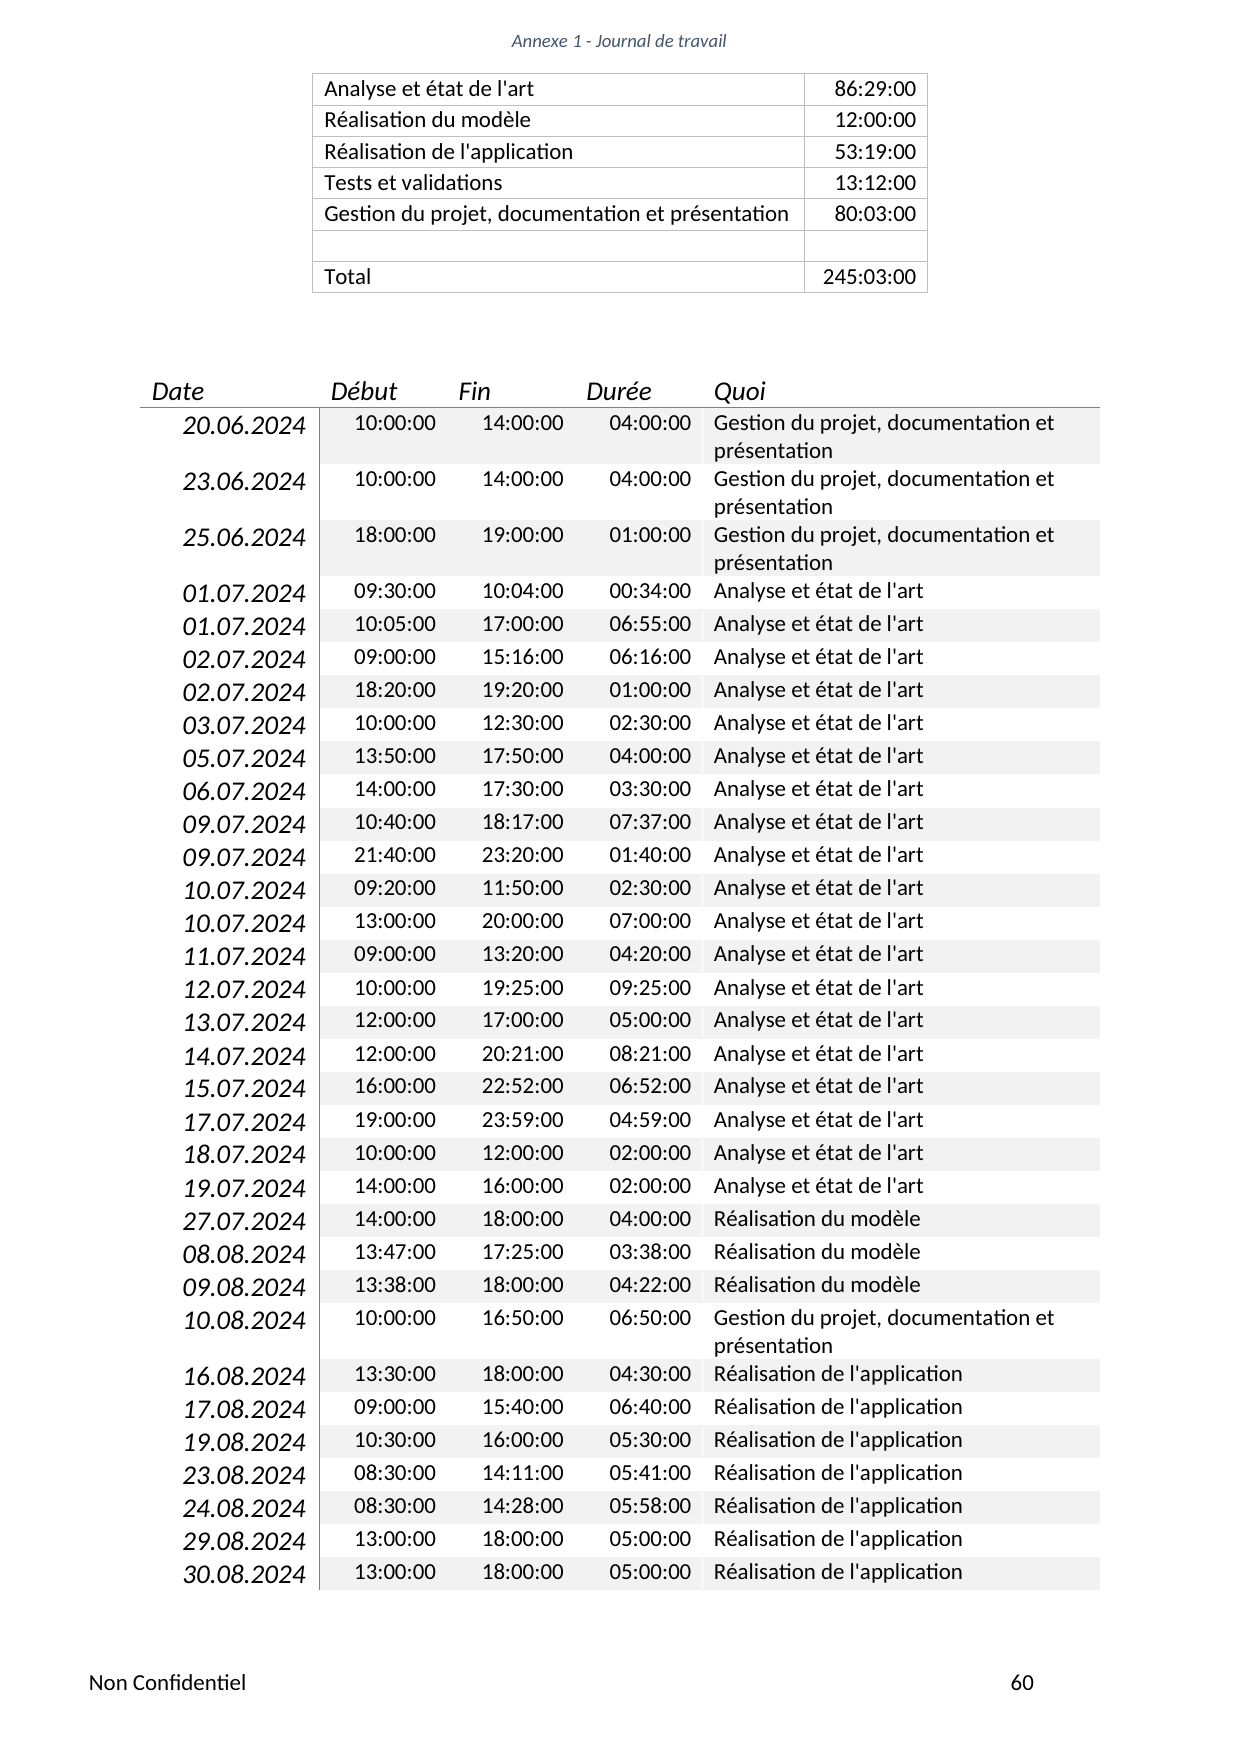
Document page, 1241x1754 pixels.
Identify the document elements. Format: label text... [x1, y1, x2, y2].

table_cell 07:37:00 [575, 808, 702, 841]
table_cell Réalisation de l'application [703, 1425, 1100, 1458]
table_cell 02:30:00 [575, 709, 702, 741]
table_cell 01:00:00 [575, 675, 702, 708]
table_cell 14:28:00 [447, 1491, 575, 1524]
table_cell 17:25:00 [447, 1237, 575, 1270]
table_cell 06:40:00 [575, 1392, 702, 1425]
table_cell 13:47:00 [320, 1237, 447, 1270]
table_cell 14:00:00 [447, 464, 575, 520]
table_cell 08:30:00 [320, 1458, 447, 1491]
table_cell 14:00:00 [320, 1171, 447, 1204]
table_cell 08:30:00 [320, 1491, 447, 1524]
table_cell 14:00:00 [320, 775, 447, 807]
table_cell 15.07.2024 [140, 1072, 319, 1105]
table_header Analyse et état de l'art [313, 74, 804, 104]
table_cell 09:30:00 [320, 576, 447, 609]
table_header 86:29:00 [805, 74, 927, 104]
table_cell Analyse et état de l'art [703, 940, 1100, 973]
table_cell 16:00:00 [320, 1072, 447, 1105]
table_cell 25.06.2024 [140, 520, 319, 576]
table_cell 17:30:00 [447, 775, 575, 807]
table_cell Réalisation du modèle [703, 1237, 1100, 1270]
table_cell 09:00:00 [320, 1392, 447, 1425]
table_cell 11:50:00 [447, 874, 575, 907]
table_cell [313, 231, 804, 261]
table_cell [805, 231, 927, 261]
table_cell 08:21:00 [575, 1039, 702, 1072]
table_cell 19.08.2024 [140, 1425, 319, 1458]
table_cell 09:20:00 [320, 874, 447, 907]
table_cell 00:34:00 [575, 576, 702, 609]
table_cell 10:00:00 [320, 464, 447, 520]
table_cell 30.08.2024 [140, 1557, 319, 1590]
table_cell 19:20:00 [447, 675, 575, 708]
table_cell 10:00:00 [320, 1303, 447, 1359]
table_cell 23:59:00 [447, 1105, 575, 1138]
table_cell 10:30:00 [320, 1425, 447, 1458]
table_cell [703, 1557, 1100, 1590]
table_cell 17.08.2024 [140, 1392, 319, 1425]
table_cell 19:25:00 [447, 973, 575, 1006]
table_cell 10.08.2024 [140, 1303, 319, 1359]
table_cell 23:20:00 [447, 841, 575, 873]
table_cell Analyse et état de l'art [703, 709, 1100, 741]
table_cell 16.08.2024 [140, 1359, 319, 1392]
table_cell Gestion du projet, documentation et présentation [703, 520, 1100, 576]
table_cell 10:00:00 [320, 1138, 447, 1171]
table_cell 03:38:00 [575, 1237, 702, 1270]
table_cell Analyse et état de l'art [703, 1006, 1100, 1039]
table_cell 18:00:00 [447, 1204, 575, 1237]
table_header Date [140, 374, 319, 407]
table_cell 10.07.2024 [140, 907, 319, 939]
table_cell 06.07.2024 [140, 775, 319, 807]
table_cell Analyse et état de l'art [703, 1039, 1100, 1072]
table_cell 18.07.2024 [140, 1138, 319, 1171]
table_cell 17:00:00 [447, 609, 575, 642]
table_cell Analyse et état de l'art [703, 1171, 1100, 1204]
table_cell 04:30:00 [575, 1359, 702, 1392]
table_header Quoi [703, 374, 1100, 407]
table_cell Tests et validations [313, 168, 804, 198]
table_cell 09.07.2024 [140, 808, 319, 841]
table_cell 02.07.2024 [140, 643, 319, 675]
table_cell 15:16:00 [447, 643, 575, 675]
table_cell Réalisation de l'application [313, 137, 804, 167]
table_cell 18:00:00 [447, 1557, 575, 1590]
table_cell 17:00:00 [447, 1006, 575, 1039]
table_cell 09:25:00 [575, 973, 702, 1006]
table_cell 13:12:00 [805, 168, 927, 198]
table_cell Analyse et état de l'art [703, 675, 1100, 708]
table_cell 01.07.2024 [140, 609, 319, 642]
table_cell 10:00:00 [320, 973, 447, 1006]
table_cell Analyse et état de l'art [703, 907, 1100, 939]
table_cell 11.07.2024 [140, 940, 319, 973]
table_cell Réalisation de l'application [703, 1458, 1100, 1491]
table_cell 05:58:00 [575, 1491, 702, 1524]
table_cell 17:50:00 [447, 741, 575, 774]
table_cell 27.07.2024 [140, 1204, 319, 1237]
table_cell Analyse et état de l'art [703, 775, 1100, 807]
table_cell 09:00:00 [320, 643, 447, 675]
table_cell Analyse et état de l'art [703, 741, 1100, 774]
table_cell Analyse et état de l'art [703, 1105, 1100, 1138]
table_cell 05:30:00 [575, 1425, 702, 1458]
table_cell 09.07.2024 [140, 841, 319, 873]
table_cell 53:19:00 [805, 137, 927, 167]
table_header Début [319, 374, 447, 407]
table_cell 13:00:00 [320, 1524, 447, 1557]
table_cell 18:17:00 [447, 808, 575, 841]
table_header Fin [447, 374, 575, 407]
table_cell 04:00:00 [575, 464, 702, 520]
table_cell 13:38:00 [320, 1270, 447, 1303]
table_cell 04:00:00 [575, 741, 702, 774]
table_cell Réalisation de l'application [703, 1359, 1100, 1392]
table_cell 01.07.2024 [140, 576, 319, 609]
table_cell 29.08.2024 [140, 1524, 319, 1557]
table_cell 05:00:00 [575, 1524, 702, 1557]
table_cell 06:16:00 [575, 643, 702, 675]
table_cell 03.07.2024 [140, 709, 319, 741]
table_cell 19.07.2024 [140, 1171, 319, 1204]
table_cell Réalisation du modèle [703, 1270, 1100, 1303]
table_cell 12:00:00 [320, 1039, 447, 1072]
table_cell 04:22:00 [575, 1270, 702, 1303]
table_cell 02:00:00 [575, 1171, 702, 1204]
table_cell 05:00:00 [575, 1006, 702, 1039]
table_cell 04:20:00 [575, 940, 702, 973]
table_cell 13:50:00 [320, 741, 447, 774]
table_cell 13:00:00 [320, 1557, 447, 1590]
table_cell Réalisation du modèle [703, 1204, 1100, 1237]
table_cell 09.08.2024 [140, 1270, 319, 1303]
table_cell Réalisation de l'application [703, 1392, 1100, 1425]
table_cell 20.06.2024 [140, 408, 319, 464]
table_cell Analyse et état de l'art [703, 808, 1100, 841]
table_cell 06:55:00 [575, 609, 702, 642]
table_cell Gestion du projet, documentation et présentation [703, 1303, 1100, 1359]
table_cell 05.07.2024 [140, 741, 319, 774]
table_cell Analyse et état de l'art [703, 1072, 1100, 1105]
table_header Durée [575, 374, 702, 407]
table_cell Analyse et état de l'art [703, 841, 1100, 873]
table_cell 18:00:00 [447, 1359, 575, 1392]
table_cell 10:00:00 [320, 709, 447, 741]
table_cell 13.07.2024 [140, 1006, 319, 1039]
table_cell 80:03:00 [805, 199, 927, 229]
table_cell 17.07.2024 [140, 1105, 319, 1138]
table_cell Analyse et état de l'art [703, 576, 1100, 609]
table_cell 18:00:00 [320, 520, 447, 576]
table_cell 20:00:00 [447, 907, 575, 939]
table_cell 16:00:00 [447, 1171, 575, 1204]
table_cell 01:40:00 [575, 841, 702, 873]
table_cell 18:00:00 [447, 1270, 575, 1303]
table_cell 08.08.2024 [140, 1237, 319, 1270]
table_cell Analyse et état de l'art [703, 609, 1100, 642]
table_cell 19:00:00 [447, 520, 575, 576]
table_cell Total [313, 262, 804, 292]
table_cell 14:00:00 [447, 408, 575, 464]
table_cell 22:52:00 [447, 1072, 575, 1105]
table_cell 15:40:00 [447, 1392, 575, 1425]
table_cell 02:30:00 [575, 874, 702, 907]
table_cell 10:40:00 [320, 808, 447, 841]
table_cell 06:50:00 [575, 1303, 702, 1359]
table_cell 09:00:00 [320, 940, 447, 973]
table_cell Analyse et état de l'art [703, 874, 1100, 907]
table_cell 13:00:00 [320, 907, 447, 939]
table_cell Réalisation de l'application [703, 1524, 1100, 1557]
table_cell 245:03:00 [805, 262, 927, 292]
table_cell 12.07.2024 [140, 973, 319, 1006]
table_cell Réalisation de l'application [703, 1491, 1100, 1524]
table_cell 20:21:00 [447, 1039, 575, 1072]
table_cell 03:30:00 [575, 775, 702, 807]
table_cell Analyse et état de l'art [703, 643, 1100, 675]
table_cell 24.08.2024 [140, 1491, 319, 1524]
table_cell Analyse et état de l'art [703, 973, 1100, 1006]
table_cell Gestion du projet, documentation et présentation [313, 199, 804, 229]
table_cell 12:00:00 [805, 106, 927, 136]
table_cell 02:00:00 [575, 1138, 702, 1171]
table_cell 04:00:00 [575, 1204, 702, 1237]
table_cell 13:30:00 [320, 1359, 447, 1392]
table_cell 19:00:00 [320, 1105, 447, 1138]
table_cell 14:00:00 [320, 1204, 447, 1237]
table_cell Gestion du projet, documentation et présentation [703, 408, 1100, 464]
table_cell 12:00:00 [320, 1006, 447, 1039]
table_cell 12:00:00 [447, 1138, 575, 1171]
table_cell 07:00:00 [575, 907, 702, 939]
table_cell 10:05:00 [320, 609, 447, 642]
table_cell 04:59:00 [575, 1105, 702, 1138]
table_cell 18:00:00 [447, 1524, 575, 1557]
table_cell 02.07.2024 [140, 675, 319, 708]
table_cell 21:40:00 [320, 841, 447, 873]
table_cell 10.07.2024 [140, 874, 319, 907]
table_cell 05:41:00 [575, 1458, 702, 1491]
table_cell Analyse et état de l'art [703, 1138, 1100, 1171]
table_cell 01:00:00 [575, 520, 702, 576]
table_cell 10:04:00 [447, 576, 575, 609]
table_cell 18:20:00 [320, 675, 447, 708]
table_cell 16:00:00 [447, 1425, 575, 1458]
table_cell Réalisation du modèle [313, 106, 804, 136]
table_cell 23.08.2024 [140, 1458, 319, 1491]
table_cell 12:30:00 [447, 709, 575, 741]
table_cell 05:00:00 [575, 1557, 702, 1590]
table_cell 14.07.2024 [140, 1039, 319, 1072]
table_cell 10:00:00 [320, 408, 447, 464]
table_cell 04:00:00 [575, 408, 702, 464]
table_cell 14:11:00 [447, 1458, 575, 1491]
table_cell Gestion du projet, documentation et présentation [703, 464, 1100, 520]
table_cell 16:50:00 [447, 1303, 575, 1359]
table_cell 23.06.2024 [140, 464, 319, 520]
table_cell 13:20:00 [447, 940, 575, 973]
table_cell 06:52:00 [575, 1072, 702, 1105]
